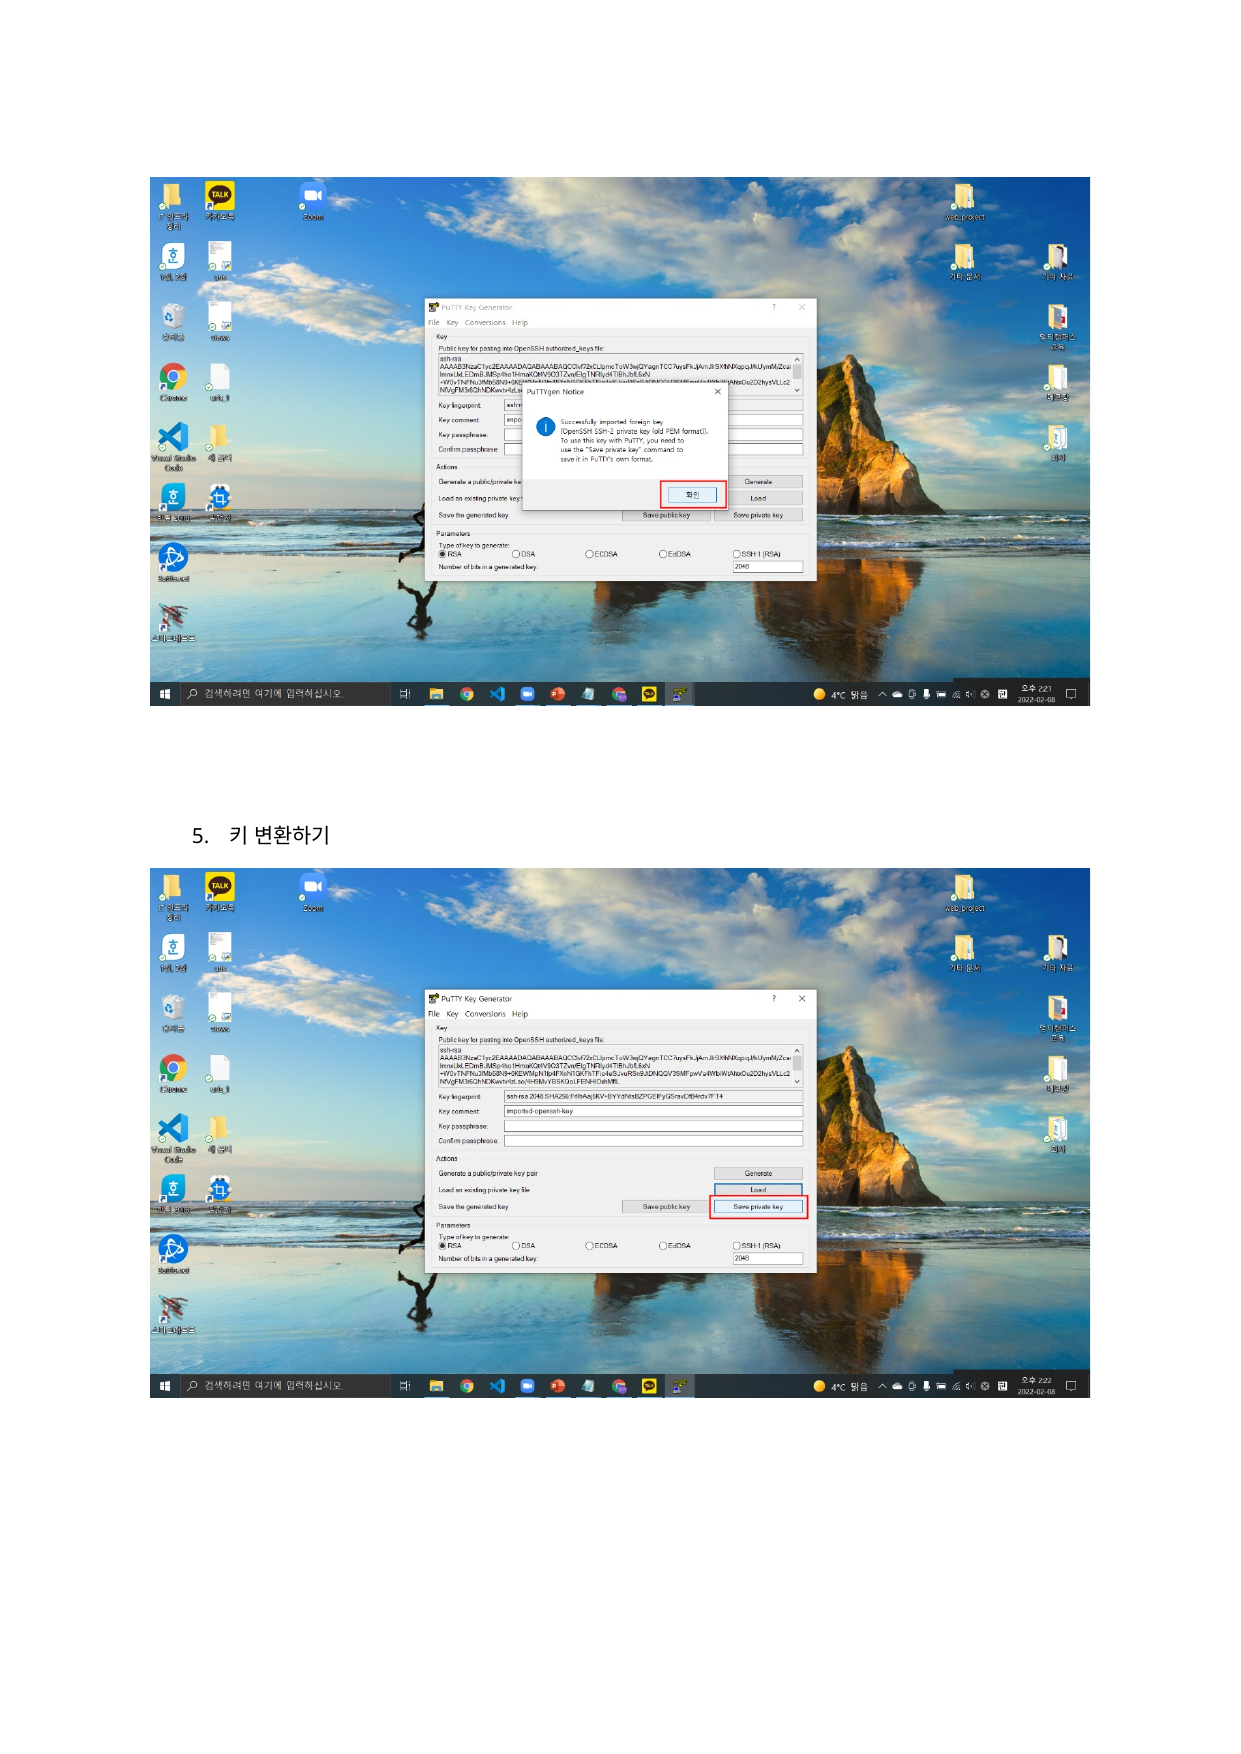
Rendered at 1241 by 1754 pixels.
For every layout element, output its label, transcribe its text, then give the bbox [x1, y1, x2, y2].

list 키 변환하기 [192, 819, 1090, 850]
picture [150, 177, 1091, 706]
picture [150, 868, 1091, 1398]
